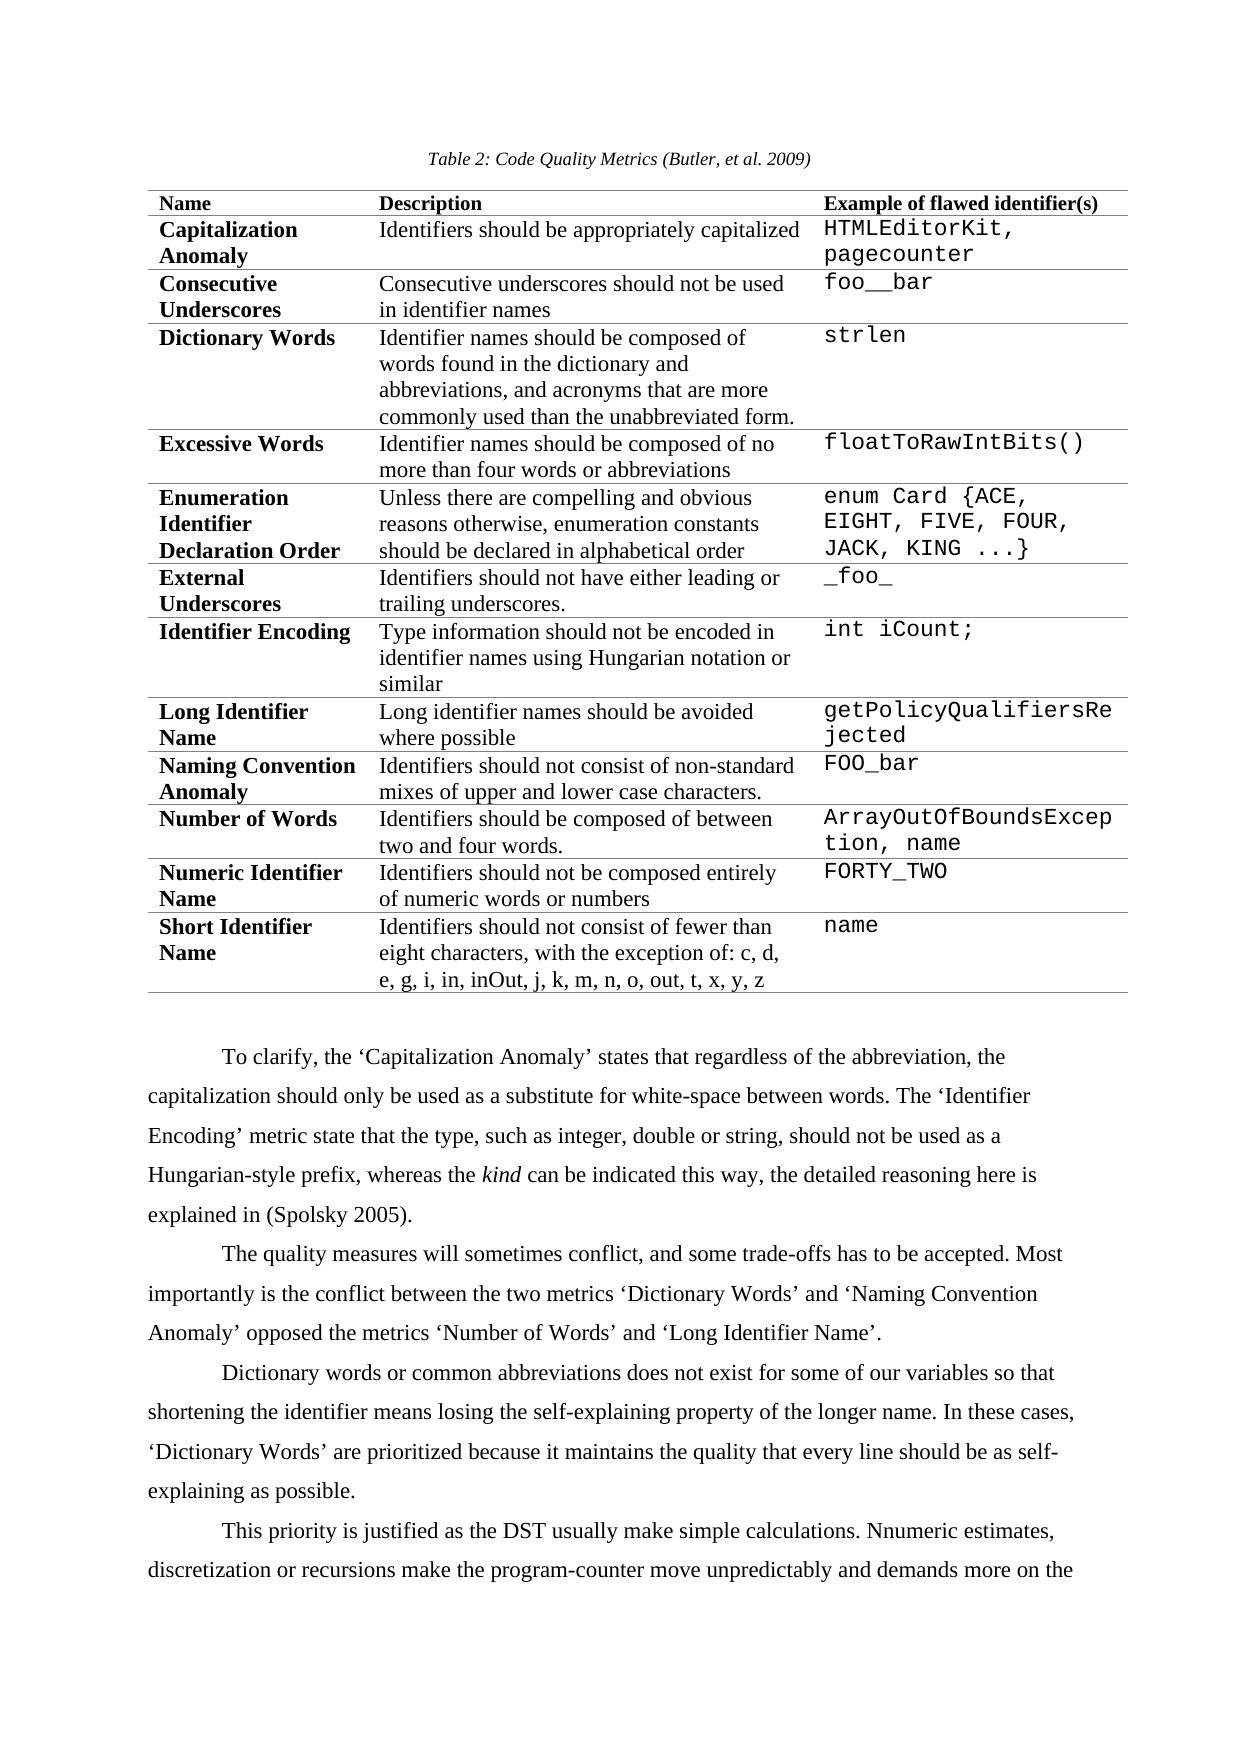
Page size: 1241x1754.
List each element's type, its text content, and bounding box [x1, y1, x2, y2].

table_cell Consecutive Underscores [148, 270, 368, 323]
table_header Example of flawed identifier(s) [812, 191, 1127, 215]
table_cell int iCount; [812, 618, 1127, 697]
table_cell Numeric Identifier Name [148, 859, 368, 912]
table_cell Identifiers should not consist of fewer than eight characters, with the exception of: c, d, e, g, i, in, inOut, j, k, m, n, o, out, t, x, y, z [368, 913, 812, 992]
table_cell Identifiers should be appropriately capitalized [368, 216, 812, 269]
text To clarify, the ‘Capitalization Anomaly’ states that regardless of the abbreviation, the capitalization should only be used as a substitute for white-space between words. The ‘Identifier Encoding’ metric state that the type, such as integer, double or string, should not be used as a Hungarian-style prefix, whereas the kind can be indicated this way, the detailed reasoning here is explained in . [148, 1043, 1092, 1227]
table_cell Identifiers should not be composed entirely of numeric words or numbers [368, 859, 812, 912]
table_cell ArrayOutOfBoundsException, name [812, 805, 1127, 858]
table_cell Short Identifier Name [148, 913, 368, 992]
table_cell FORTY_TWO [812, 859, 1127, 912]
table_header Name [148, 191, 368, 215]
table_cell foo__bar [812, 270, 1127, 323]
table_cell Enumeration Identifier Declaration Order [148, 484, 368, 563]
table_cell Dictionary Words [148, 324, 368, 429]
table_cell External Underscores [148, 564, 368, 617]
table_header Description [368, 191, 812, 215]
text Table 2: Code Quality Metrics [148, 148, 1092, 169]
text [148, 1517, 1092, 1582]
table_cell floatToRawIntBits() [812, 430, 1127, 483]
table_cell getPolicyQualifiersRejected [812, 698, 1127, 751]
table_cell Naming Convention Anomaly [148, 752, 368, 804]
table_cell Consecutive underscores should not be used in identifier names [368, 270, 812, 323]
text Dictionary words or common abbreviations does not exist for some of our variables so that shortening the identifier means losing the self-explaining property of the longer name. In these cases, ‘Dictionary Words’ are prioritized because it maintains the quality that every line should be as self-explaining as possible. [148, 1359, 1092, 1503]
table_cell Unless there are compelling and obvious reasons otherwise, enumeration constants should be declared in alphabetical order [368, 484, 812, 563]
table_cell Identifiers should be composed of between two and four words. [368, 805, 812, 858]
text The quality measures will sometimes conflict, and some trade-offs has to be accepted. Most importantly is the conflict between the two metrics ‘Dictionary Words’ and ‘Naming Convention Anomaly’ opposed the metrics ‘Number of Words’ and ‘Long Identifier Name’. [148, 1240, 1092, 1346]
table_cell Excessive Words [148, 430, 368, 483]
table_cell _foo_ [812, 564, 1127, 617]
table_cell Identifiers should not have either leading or trailing underscores. [368, 564, 812, 617]
table_cell Capitalization Anomaly [148, 216, 368, 269]
table_cell Long identifier names should be avoided where possible [368, 698, 812, 751]
table_cell Long Identifier Name [148, 698, 368, 751]
table_cell strlen [812, 324, 1127, 429]
table_cell Identifiers should not consist of non-standard mixes of upper and lower case characters. [368, 752, 812, 804]
table_cell Type information should not be encoded in identifier names using Hungarian notation or similar [368, 618, 812, 697]
table_cell Identifier names should be composed of words found in the dictionary and abbreviations, and acronyms that are more commonly used than the unabbreviated form. [368, 324, 812, 429]
table_cell Identifier names should be composed of no more than four words or abbreviations [368, 430, 812, 483]
table_cell FOO_bar [812, 752, 1127, 804]
table_cell HTMLEditorKit, pagecounter [812, 216, 1127, 269]
table_cell enum Card {ACE, EIGHT, FIVE, FOUR, JACK, KING ...} [812, 484, 1127, 563]
table_cell Identifier Encoding [148, 618, 368, 697]
table_cell name [812, 913, 1127, 992]
table_cell Number of Words [148, 805, 368, 858]
